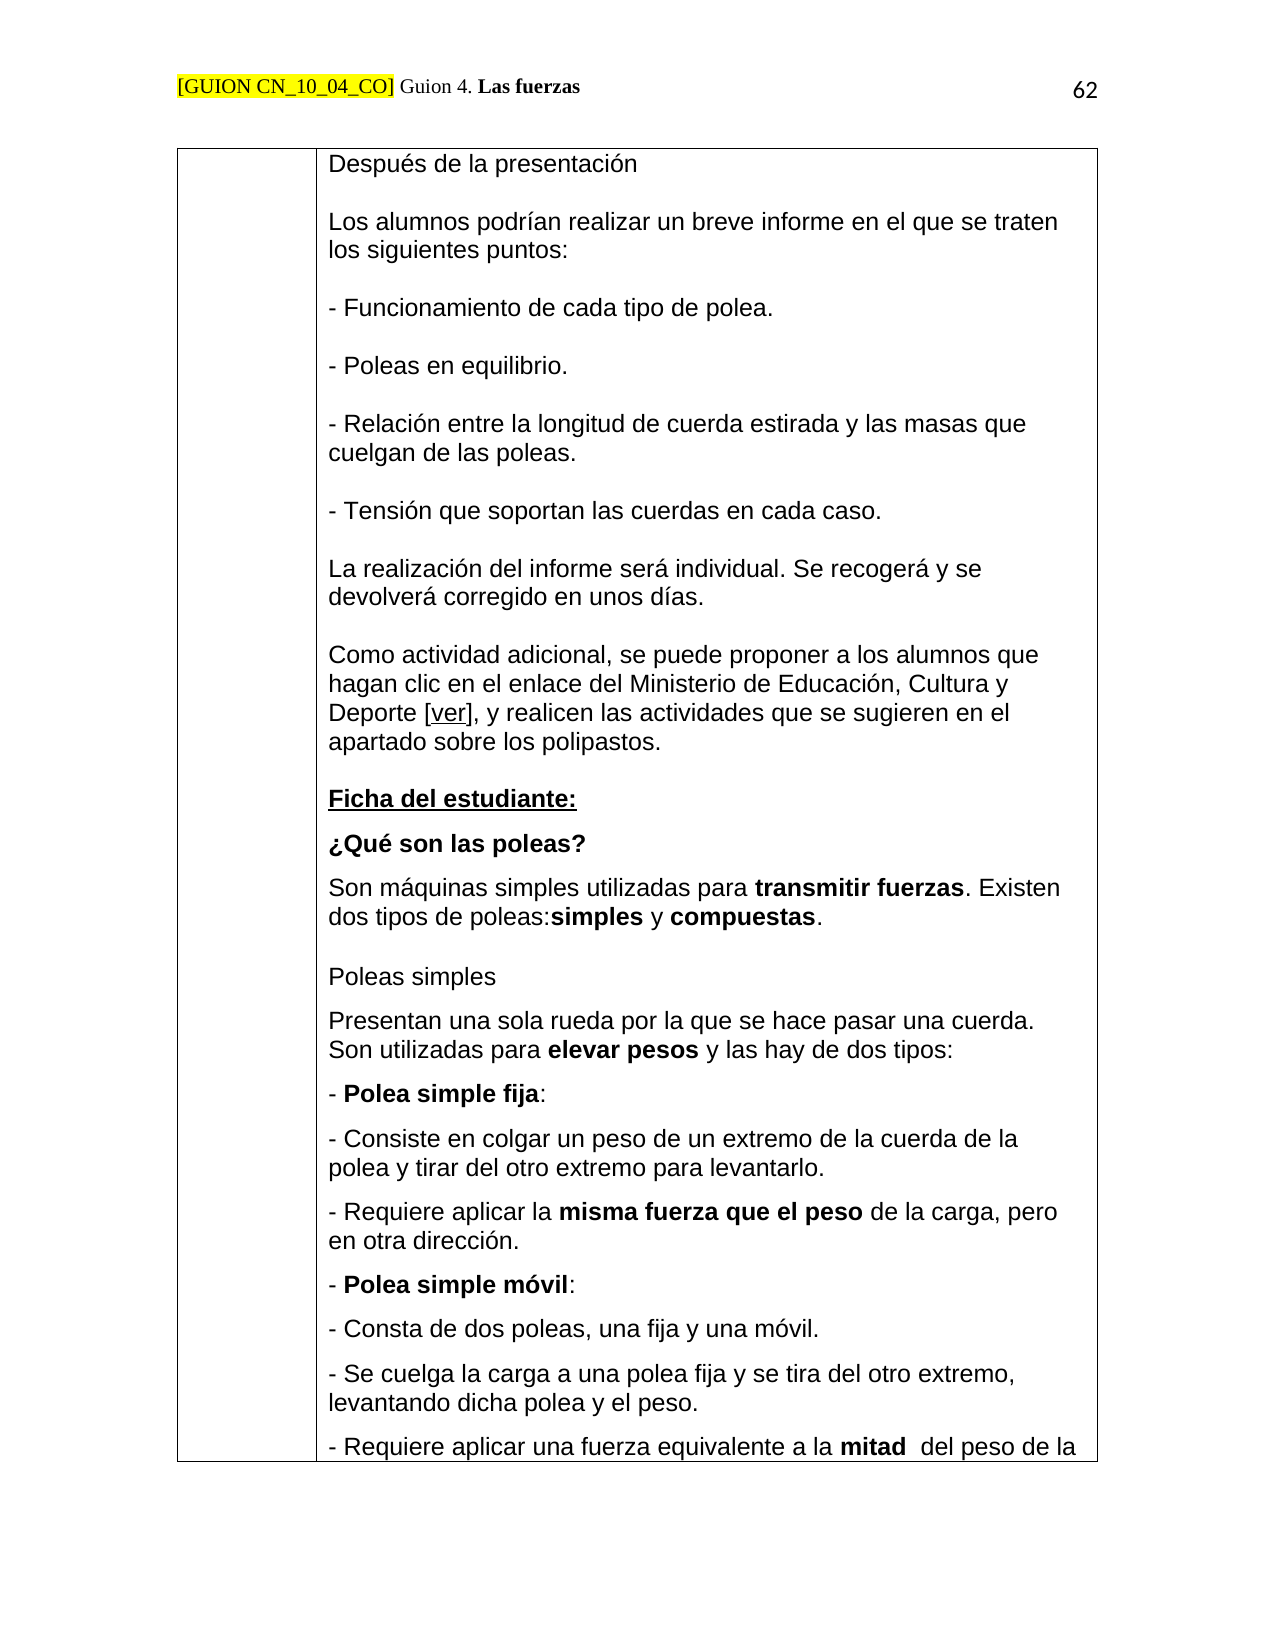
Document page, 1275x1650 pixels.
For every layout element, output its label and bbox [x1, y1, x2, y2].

table_cell [178, 149, 316, 1461]
table_cell [317, 149, 1097, 1461]
